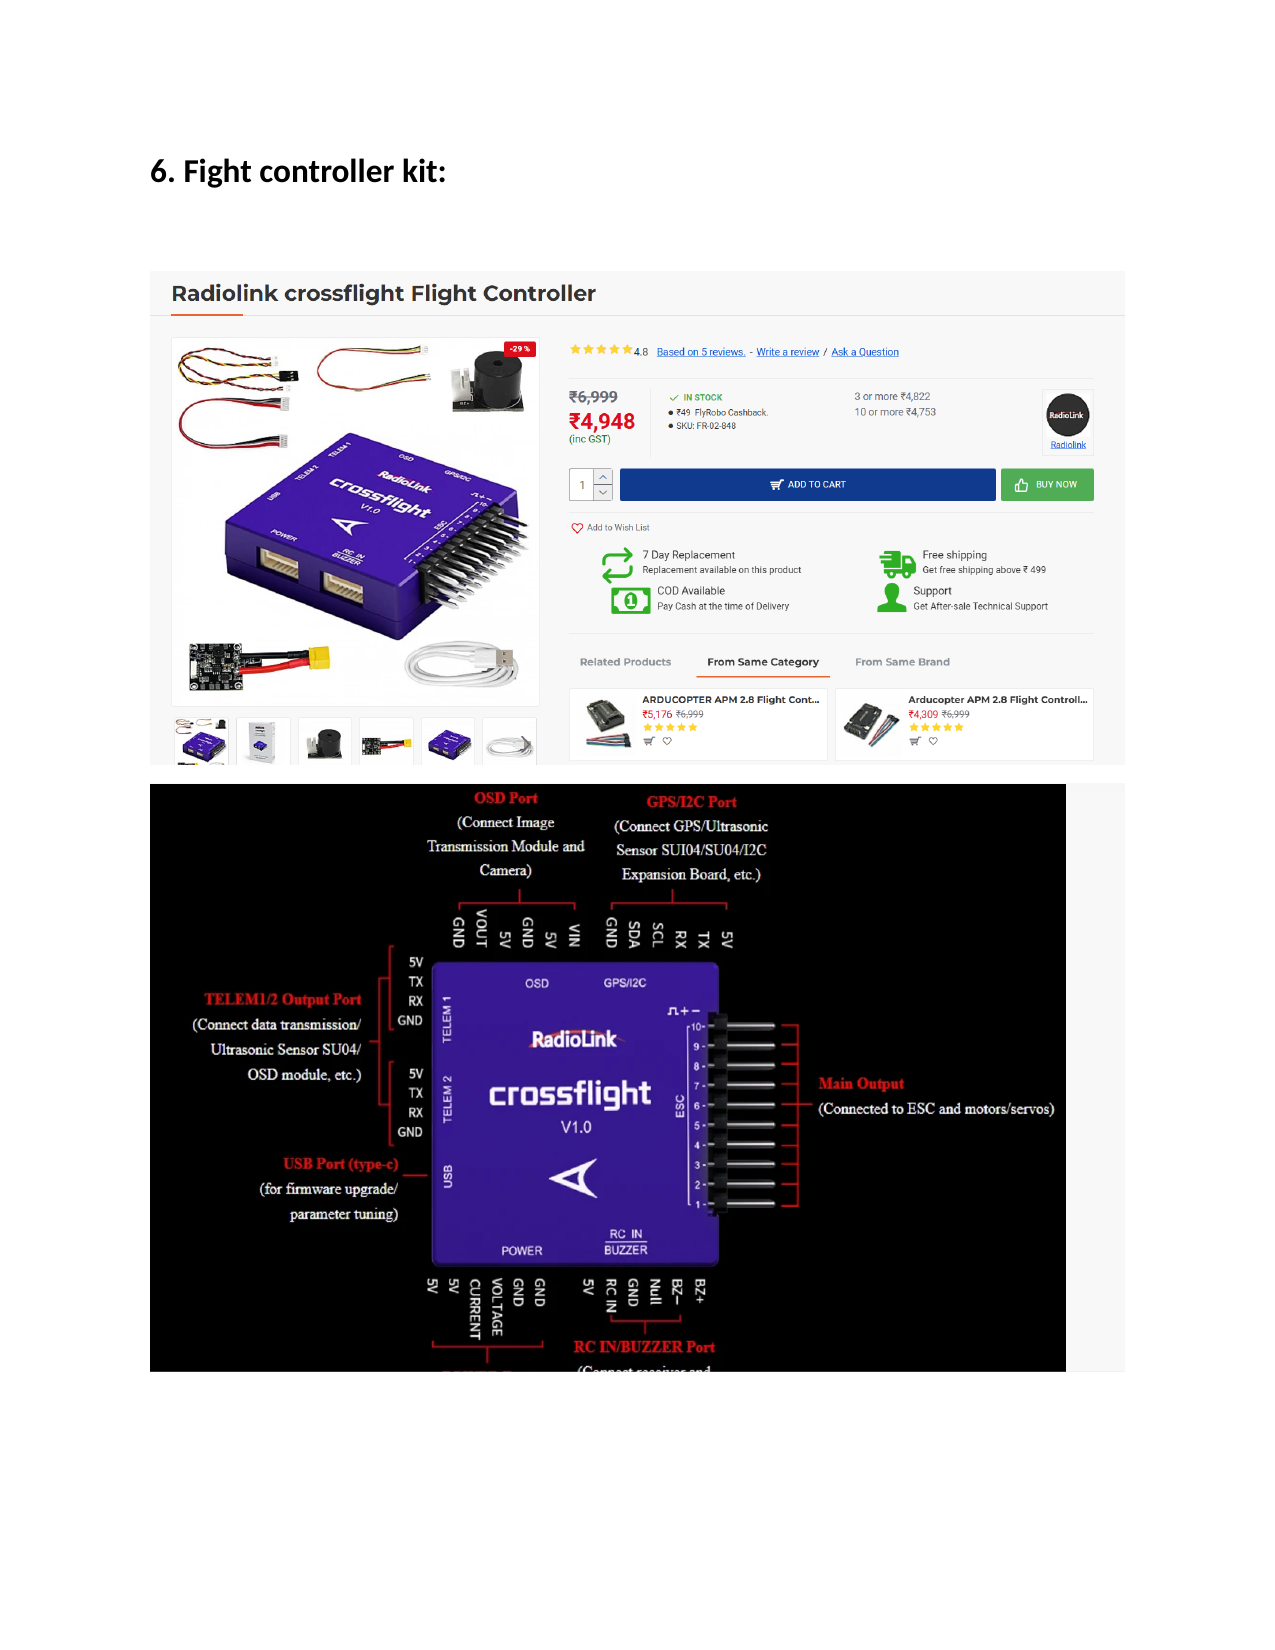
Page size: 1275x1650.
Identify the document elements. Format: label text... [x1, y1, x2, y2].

text 6. Fight controller kit: [150, 150, 1125, 191]
picture [150, 271, 1125, 765]
picture [150, 783, 1125, 1372]
